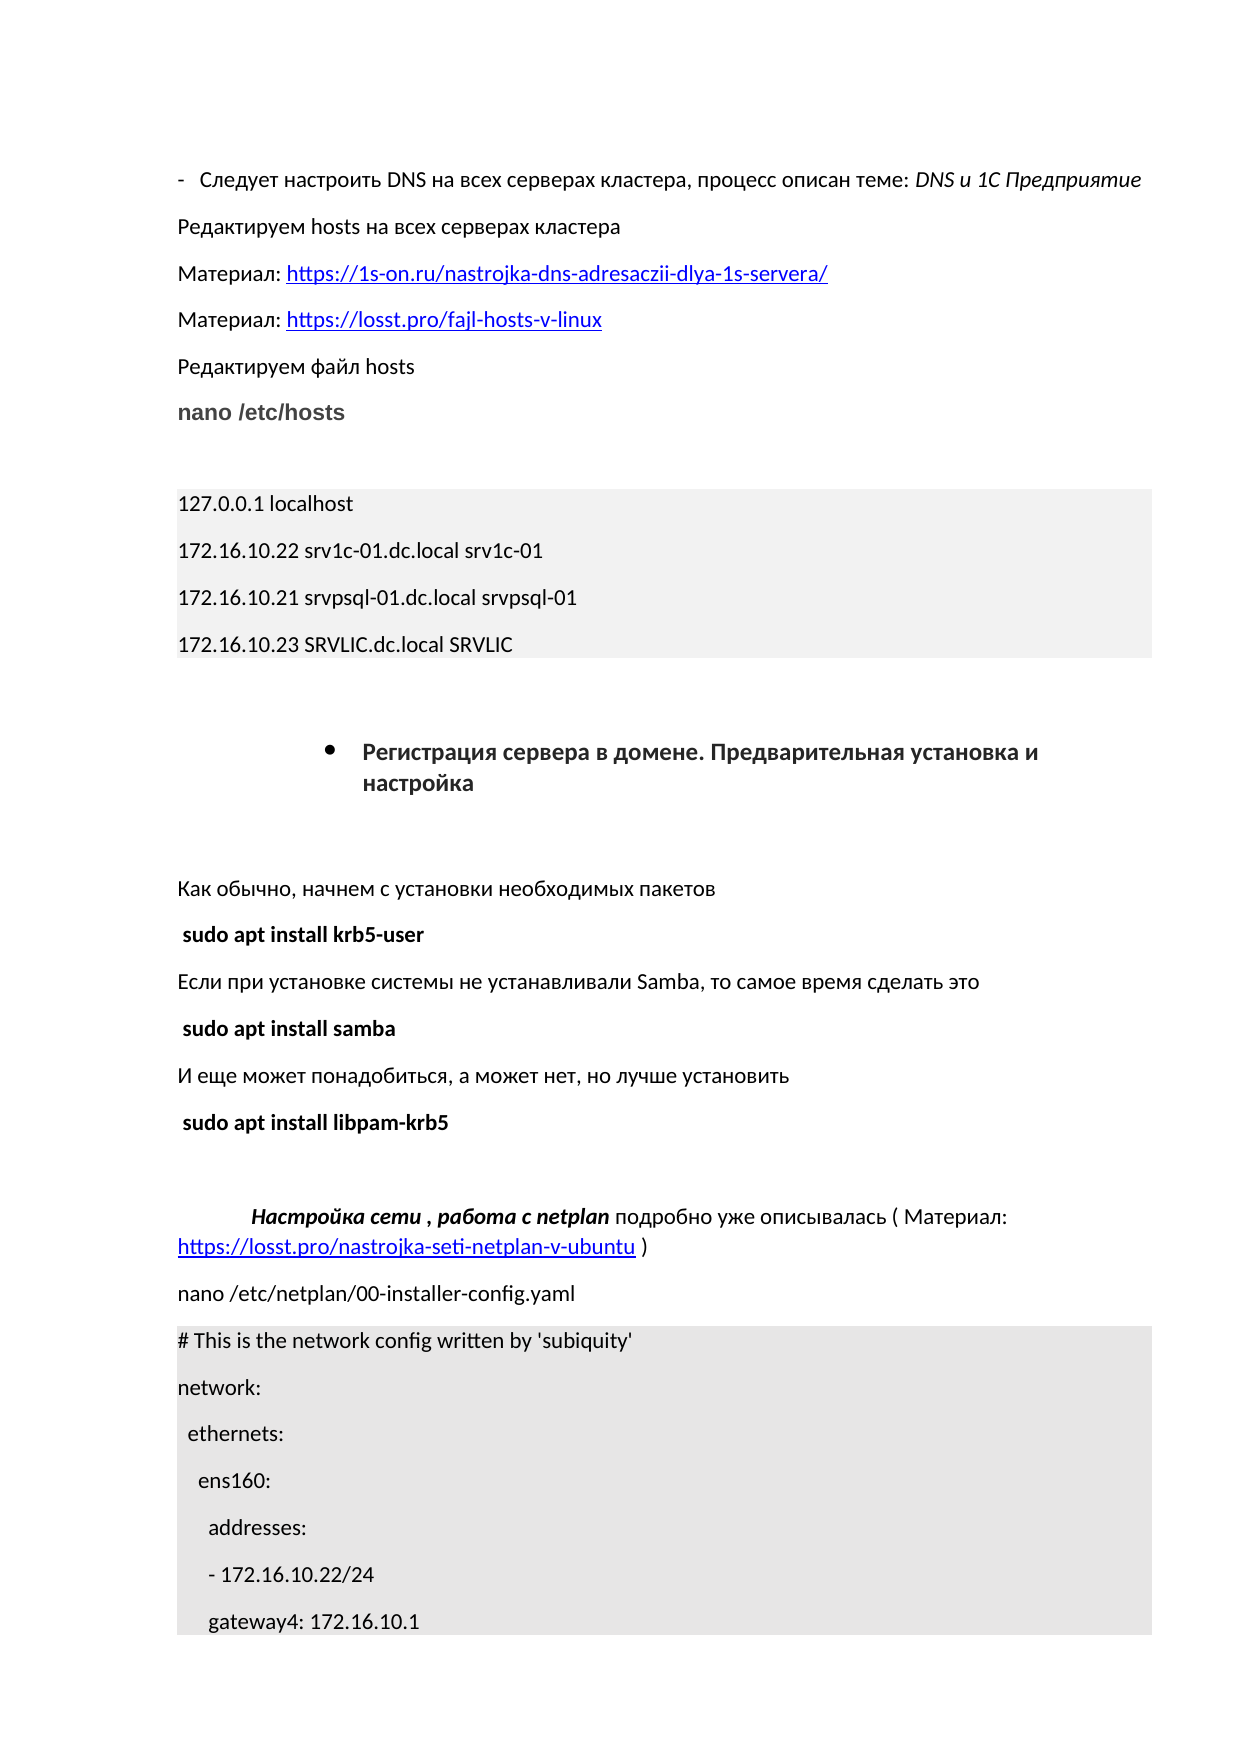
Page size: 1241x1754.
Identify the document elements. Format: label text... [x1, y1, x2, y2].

text network: [177, 1373, 1152, 1401]
text 172.16.10.22 srv1c-01.dc.local srv1c-01 [177, 536, 1152, 564]
text Как обычно, начнем с установки необходимых пакетов [177, 874, 1152, 902]
text nano /etc/netplan/00-installer-config.yaml [177, 1279, 1152, 1307]
text addresses: [177, 1513, 1152, 1541]
text Редактируем файл hosts [177, 352, 1152, 381]
text gateway4: 172.16.10.1 [177, 1607, 1152, 1635]
text # This is the network config written by 'subiquity' [177, 1326, 1152, 1354]
text ens160: [177, 1466, 1152, 1494]
text - Следует настроить DNS на всех серверах кластера, процесс описан теме: DNS и 1C Предприятие [177, 165, 1152, 193]
text Материал: https://losst.pro/fajl-hosts-v-linux [177, 306, 1152, 334]
text Материал: https://1s-on.ru/nastrojka-dns-adresaczii-dlya-1s-servera/ [177, 259, 1152, 287]
text 172.16.10.21 srvpsql-01.dc.local srvpsql-01 [177, 583, 1152, 611]
text Редактируем hosts на всех серверах кластера [177, 212, 1152, 240]
text Настройка сети , работа с netplan подробно уже описывалась ( Материал: https://losst.pro/nastrojka-seti-netplan-v-ubuntu ) [177, 1202, 1152, 1260]
text Если при установке системы не устанавливали Samba, то самое время сделать это [177, 967, 1152, 995]
text 127.0.0.1 localhost [177, 489, 1152, 518]
text ethernets: [177, 1419, 1152, 1447]
list Регистрация сервера в домене. Предварительная установка и настройка [325, 736, 1152, 798]
text - 172.16.10.22/24 [177, 1560, 1152, 1588]
text 172.16.10.23 SRVLIC.dc.local SRVLIC [177, 630, 1152, 658]
text И еще может понадобиться, а может нет, но лучше установить [177, 1061, 1152, 1089]
text nano /etc/hosts [177, 399, 1152, 426]
text sudo apt install libpam-krb5 [177, 1108, 1152, 1136]
text sudo apt install samba [177, 1014, 1152, 1042]
text sudo apt install krb5-user [177, 921, 1152, 948]
